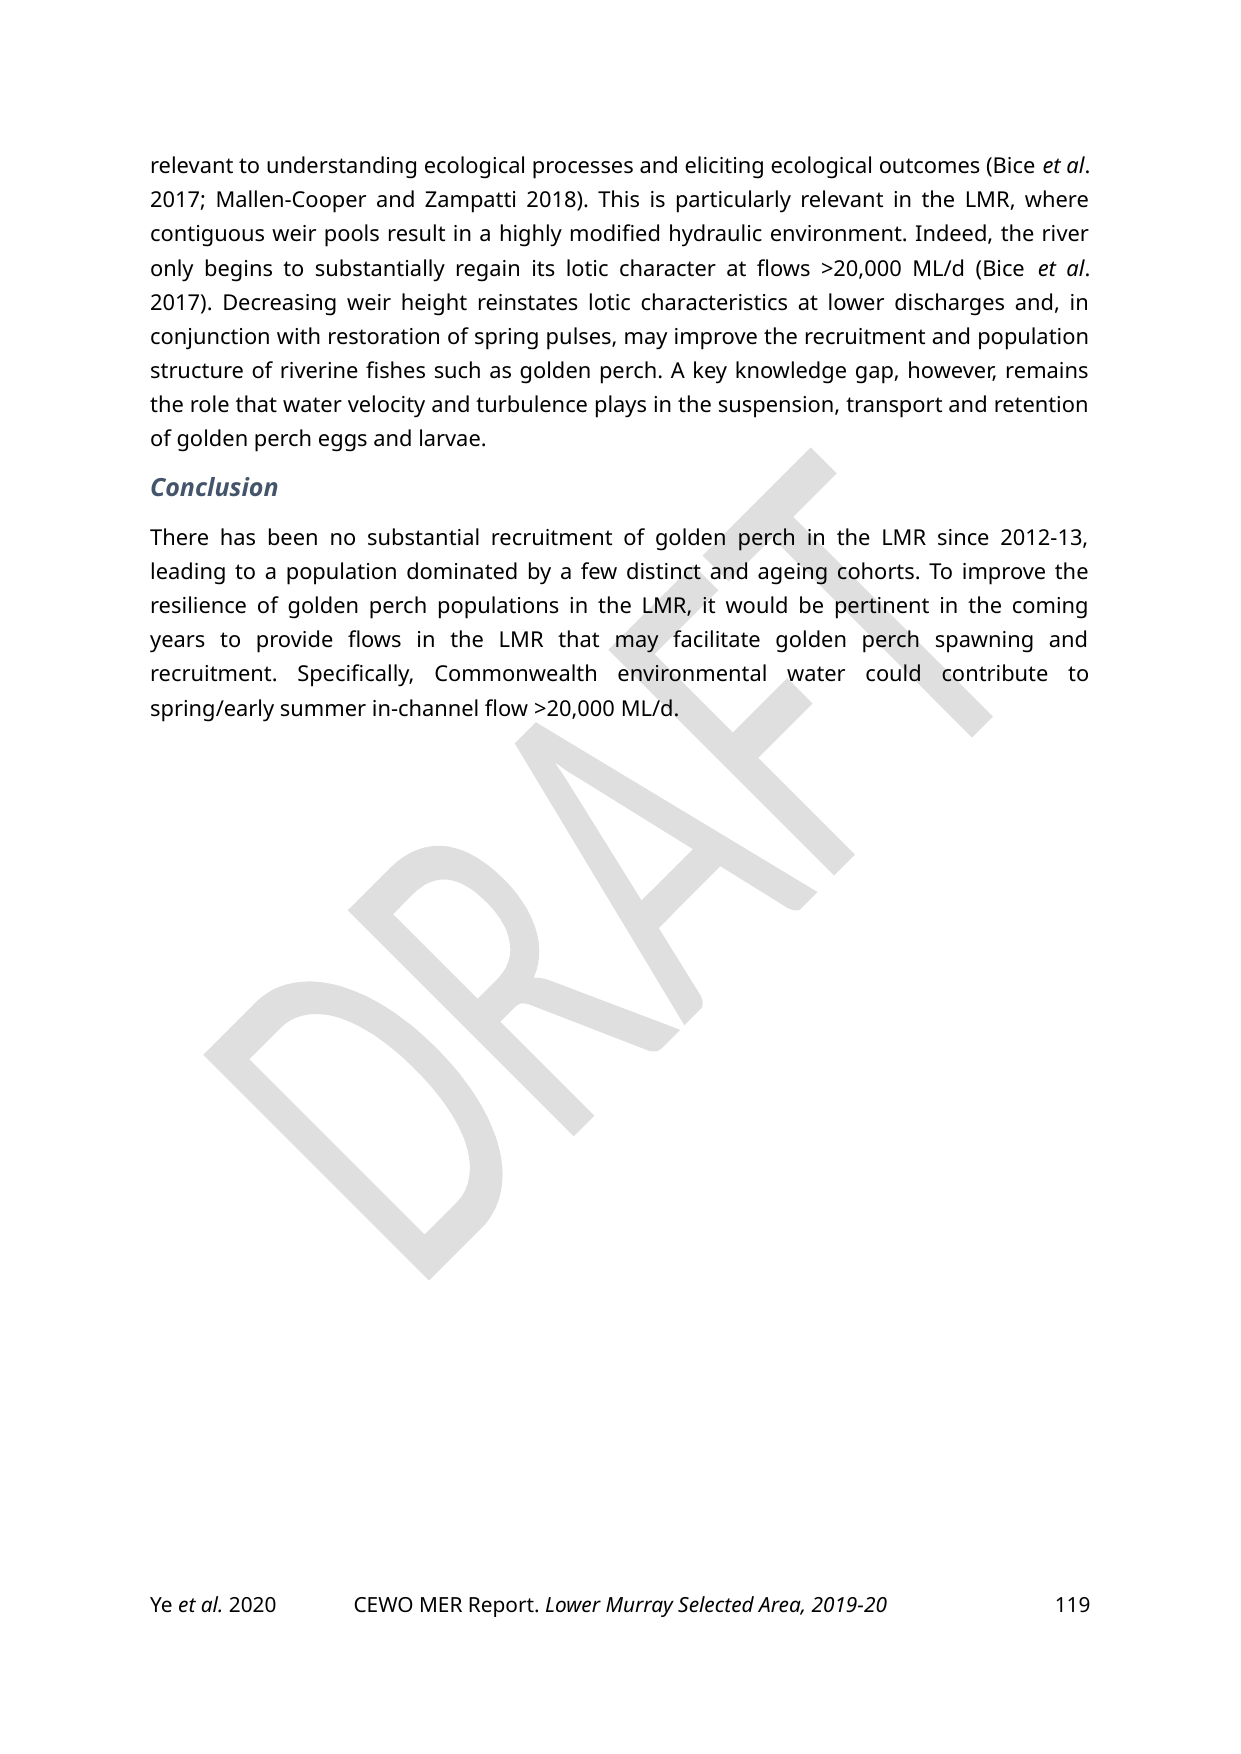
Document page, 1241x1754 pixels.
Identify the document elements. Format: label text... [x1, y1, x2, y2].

subtitle Conclusion [150, 470, 1090, 504]
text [150, 150, 1090, 453]
text There has been no substantial recruitment of golden perch in the LMR since 2012-13, leading to a population dominated by a few distinct and ageing cohorts. To improve the resilience of golden perch populations in the LMR, it would be pertinent in the coming years to provide flows in the LMR that may facilitate golden perch spawning and recruitment. Specifically, Commonwealth environmental water could contribute to spring/early summer in-channel flow >20,000 ML/d. [150, 522, 1090, 722]
